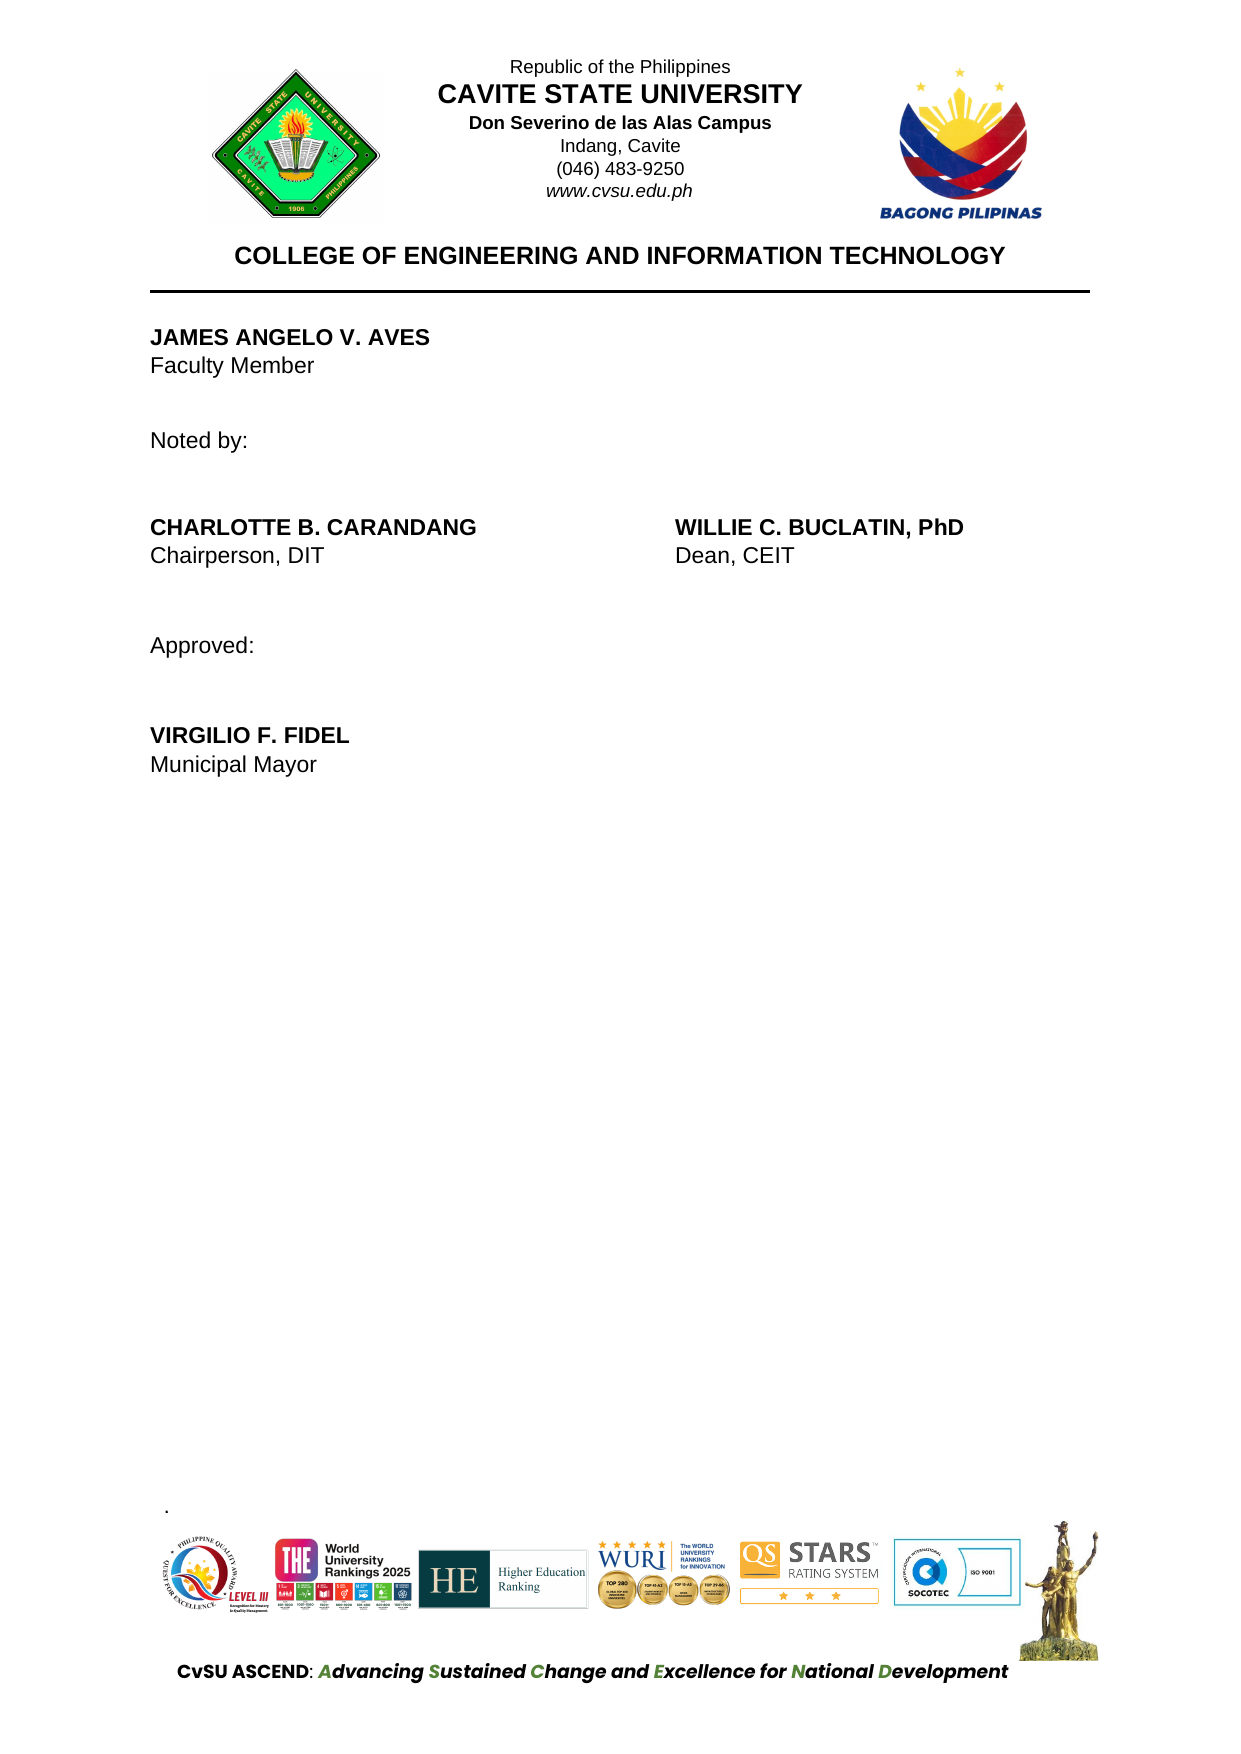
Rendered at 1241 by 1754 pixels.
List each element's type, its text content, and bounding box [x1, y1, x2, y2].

text charlotte b. carandang WILLIE C. BUCLATIN, PhD Chairperson, DIT Dean, CEIT [150, 513, 1090, 568]
picture [207, 66, 385, 223]
text Virgilio F. Fidel Municipal Mayor [150, 722, 1090, 807]
picture [805, 58, 1117, 233]
text James Angelo V. Aves Faculty Member [150, 323, 1090, 408]
text Noted by: [150, 427, 1090, 454]
picture [153, 1489, 1099, 1754]
text Approved: [150, 632, 1090, 658]
